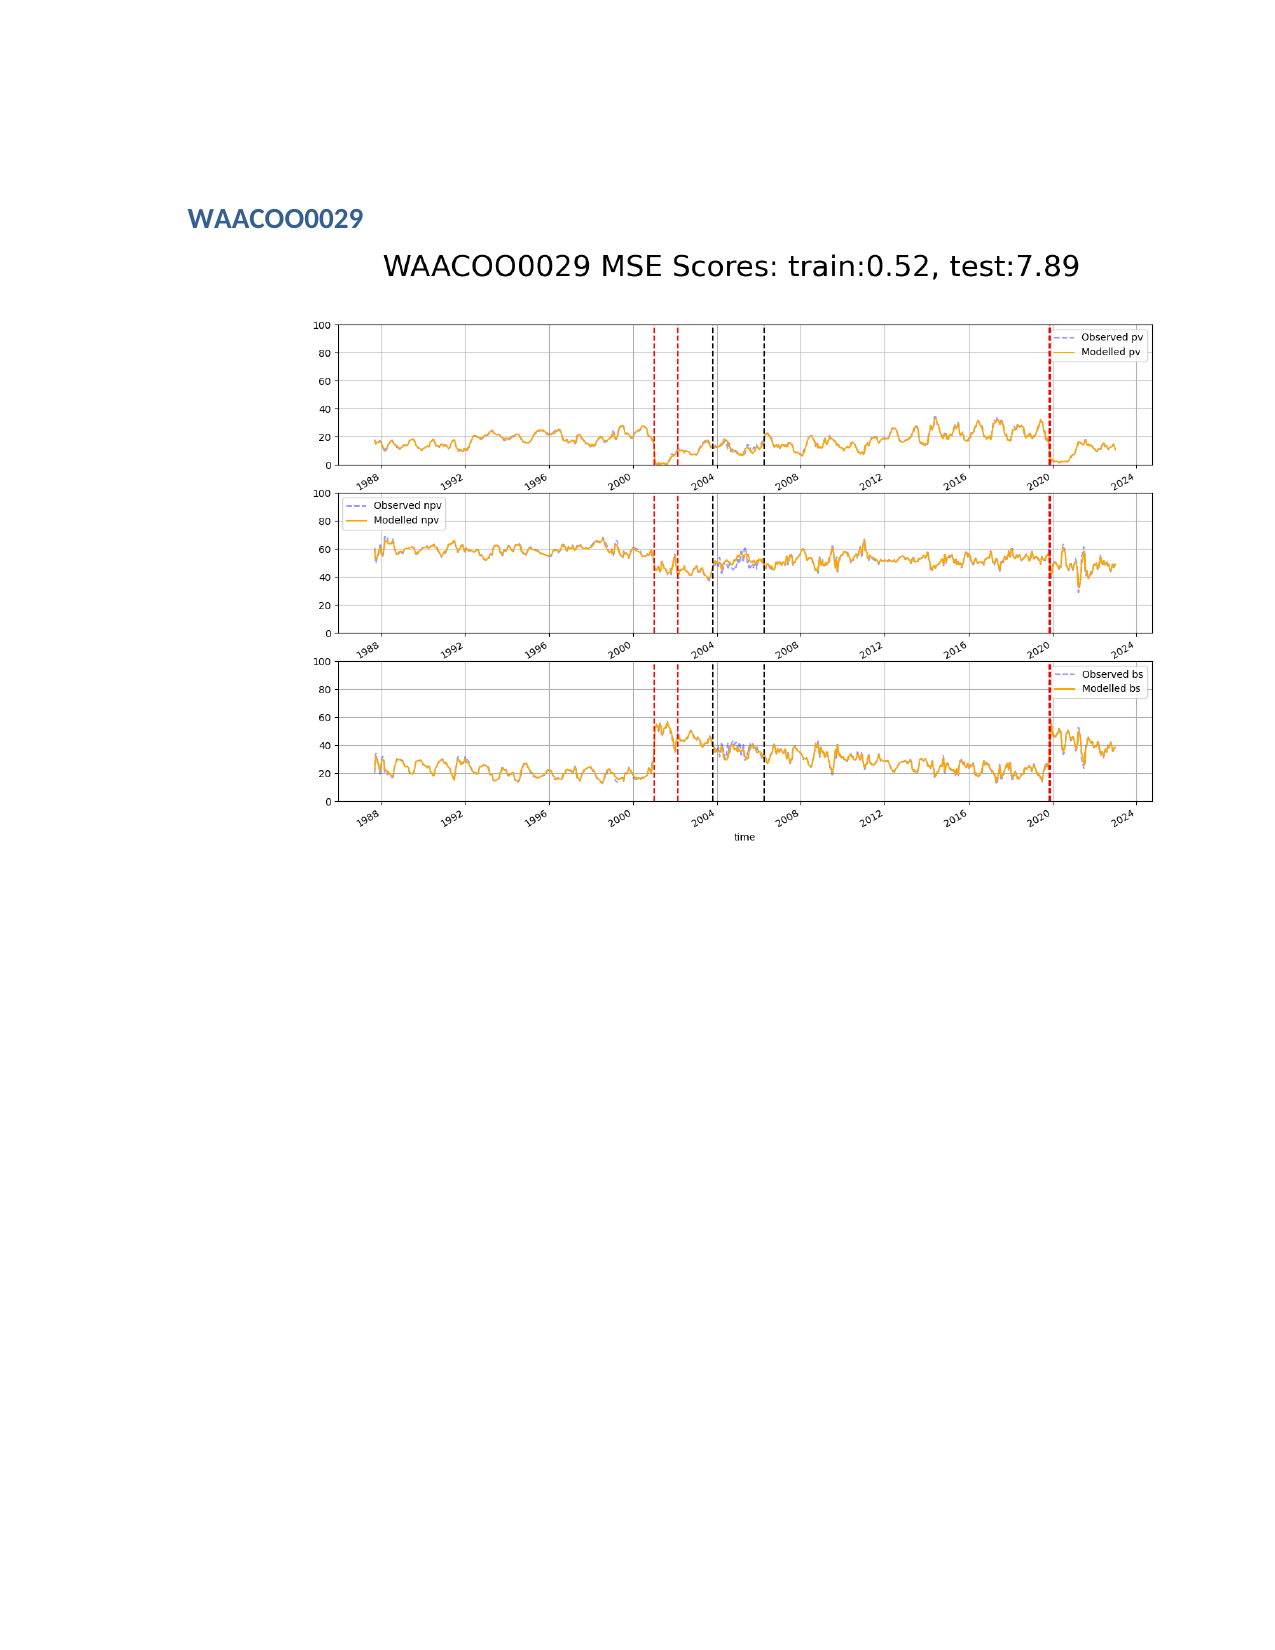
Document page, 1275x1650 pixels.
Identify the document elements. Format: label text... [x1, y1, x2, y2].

picture [206, 241, 1257, 941]
subtitle WAACOO0029 [187, 200, 1087, 236]
